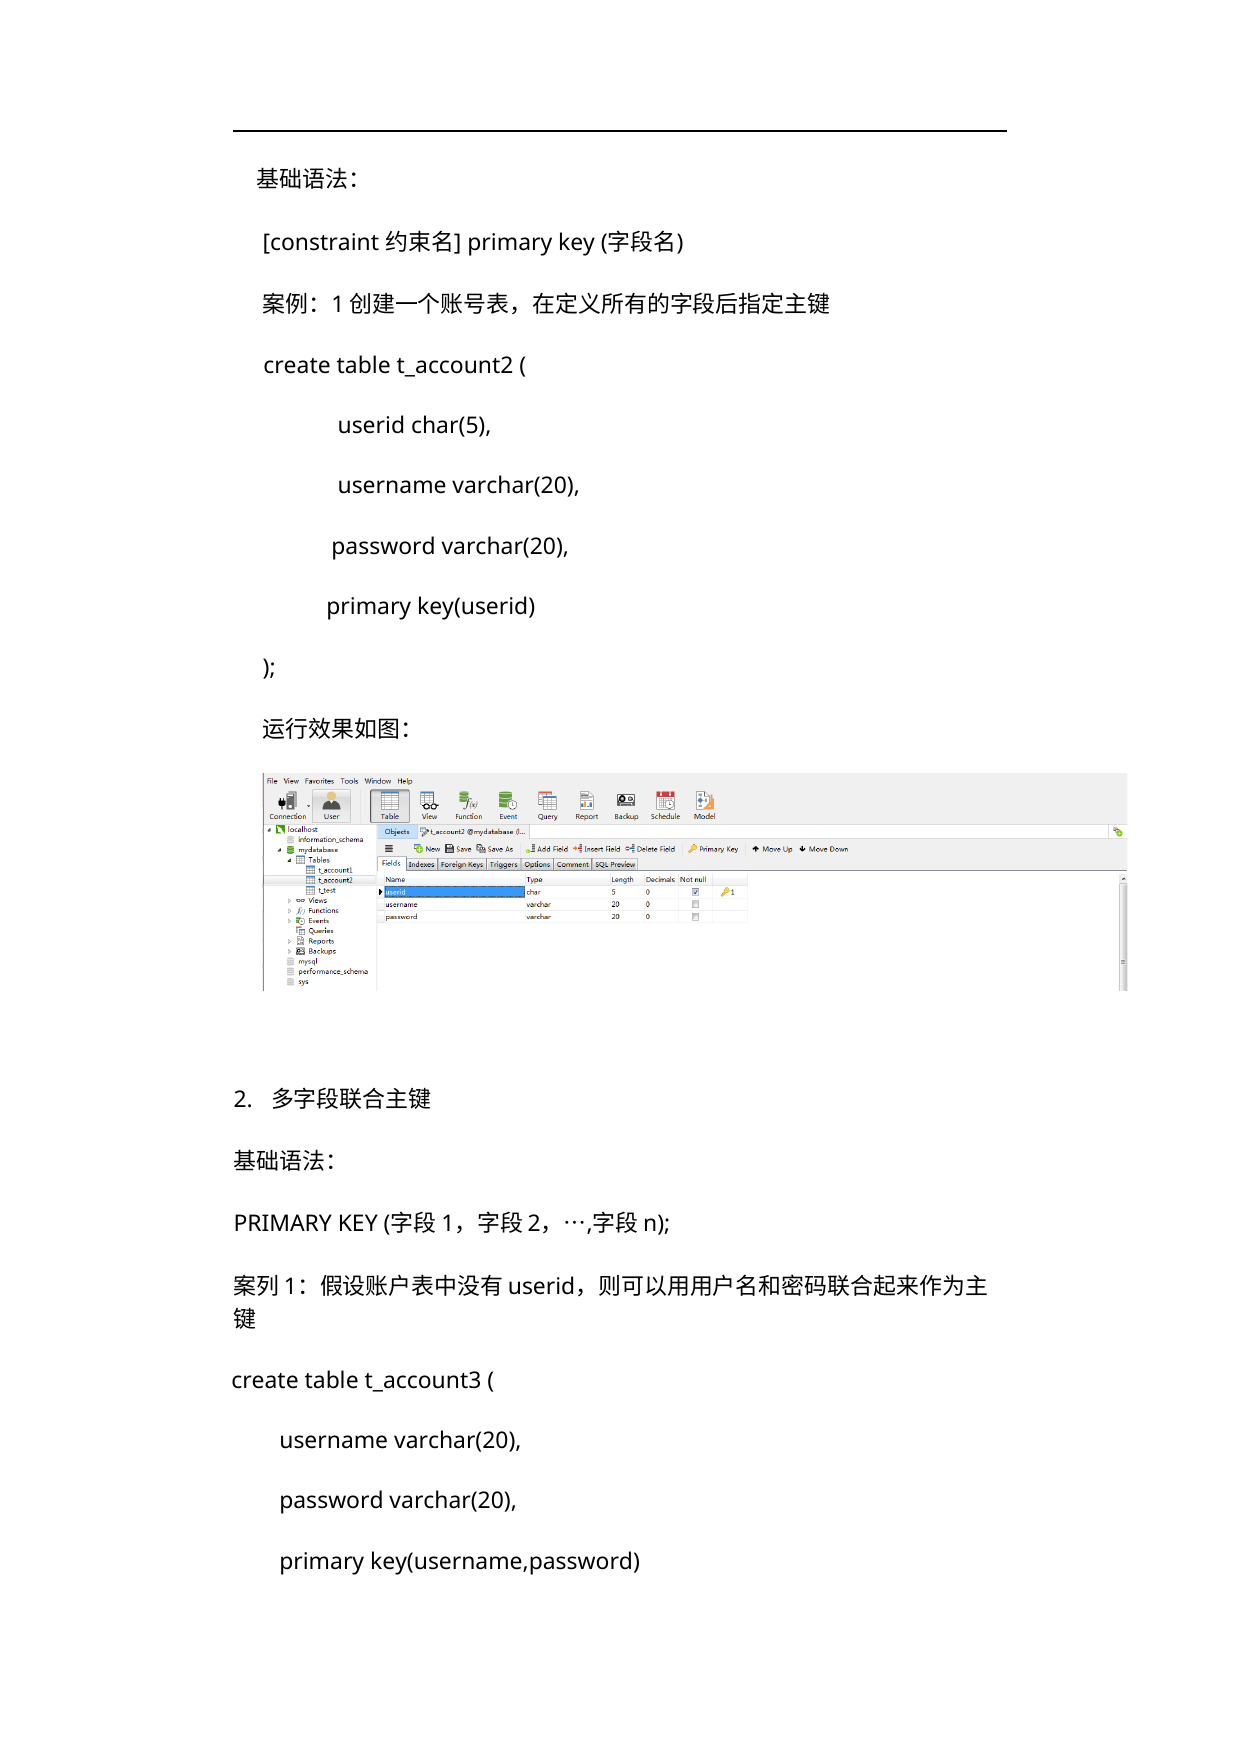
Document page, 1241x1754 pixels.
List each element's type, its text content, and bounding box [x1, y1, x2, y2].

list 案列1：假设账户表中没有userid，则可以用用户名和密码联合起来作为主键 [233, 1268, 1007, 1334]
list [constraint 约束名] primary key (字段名) [262, 224, 1007, 257]
list PRIMARY KEY (字段1，字段2，…,字段n); [233, 1205, 1007, 1239]
list ); [262, 651, 1007, 682]
list primary key(username,password) [233, 1545, 1007, 1576]
text create table t_account2 ( [208, 349, 1007, 380]
list username varchar(20), [233, 1424, 1007, 1455]
list password varchar(20), [233, 1484, 1007, 1516]
text 基础语法： [208, 161, 1007, 194]
list 案例：1创建一个账号表，在定义所有的字段后指定主键 [262, 286, 1007, 319]
list username varchar(20), [262, 469, 1007, 501]
list 多字段联合主键 [233, 1080, 1007, 1114]
list primary key(userid) [262, 590, 1007, 622]
list password varchar(20), [262, 530, 1007, 561]
text create table t_account3 ( [208, 1363, 1007, 1395]
list 运行效果如图： [262, 711, 1007, 744]
picture [262, 773, 1128, 991]
list userid char(5), [262, 409, 1007, 440]
list 基础语法： [233, 1143, 1007, 1176]
